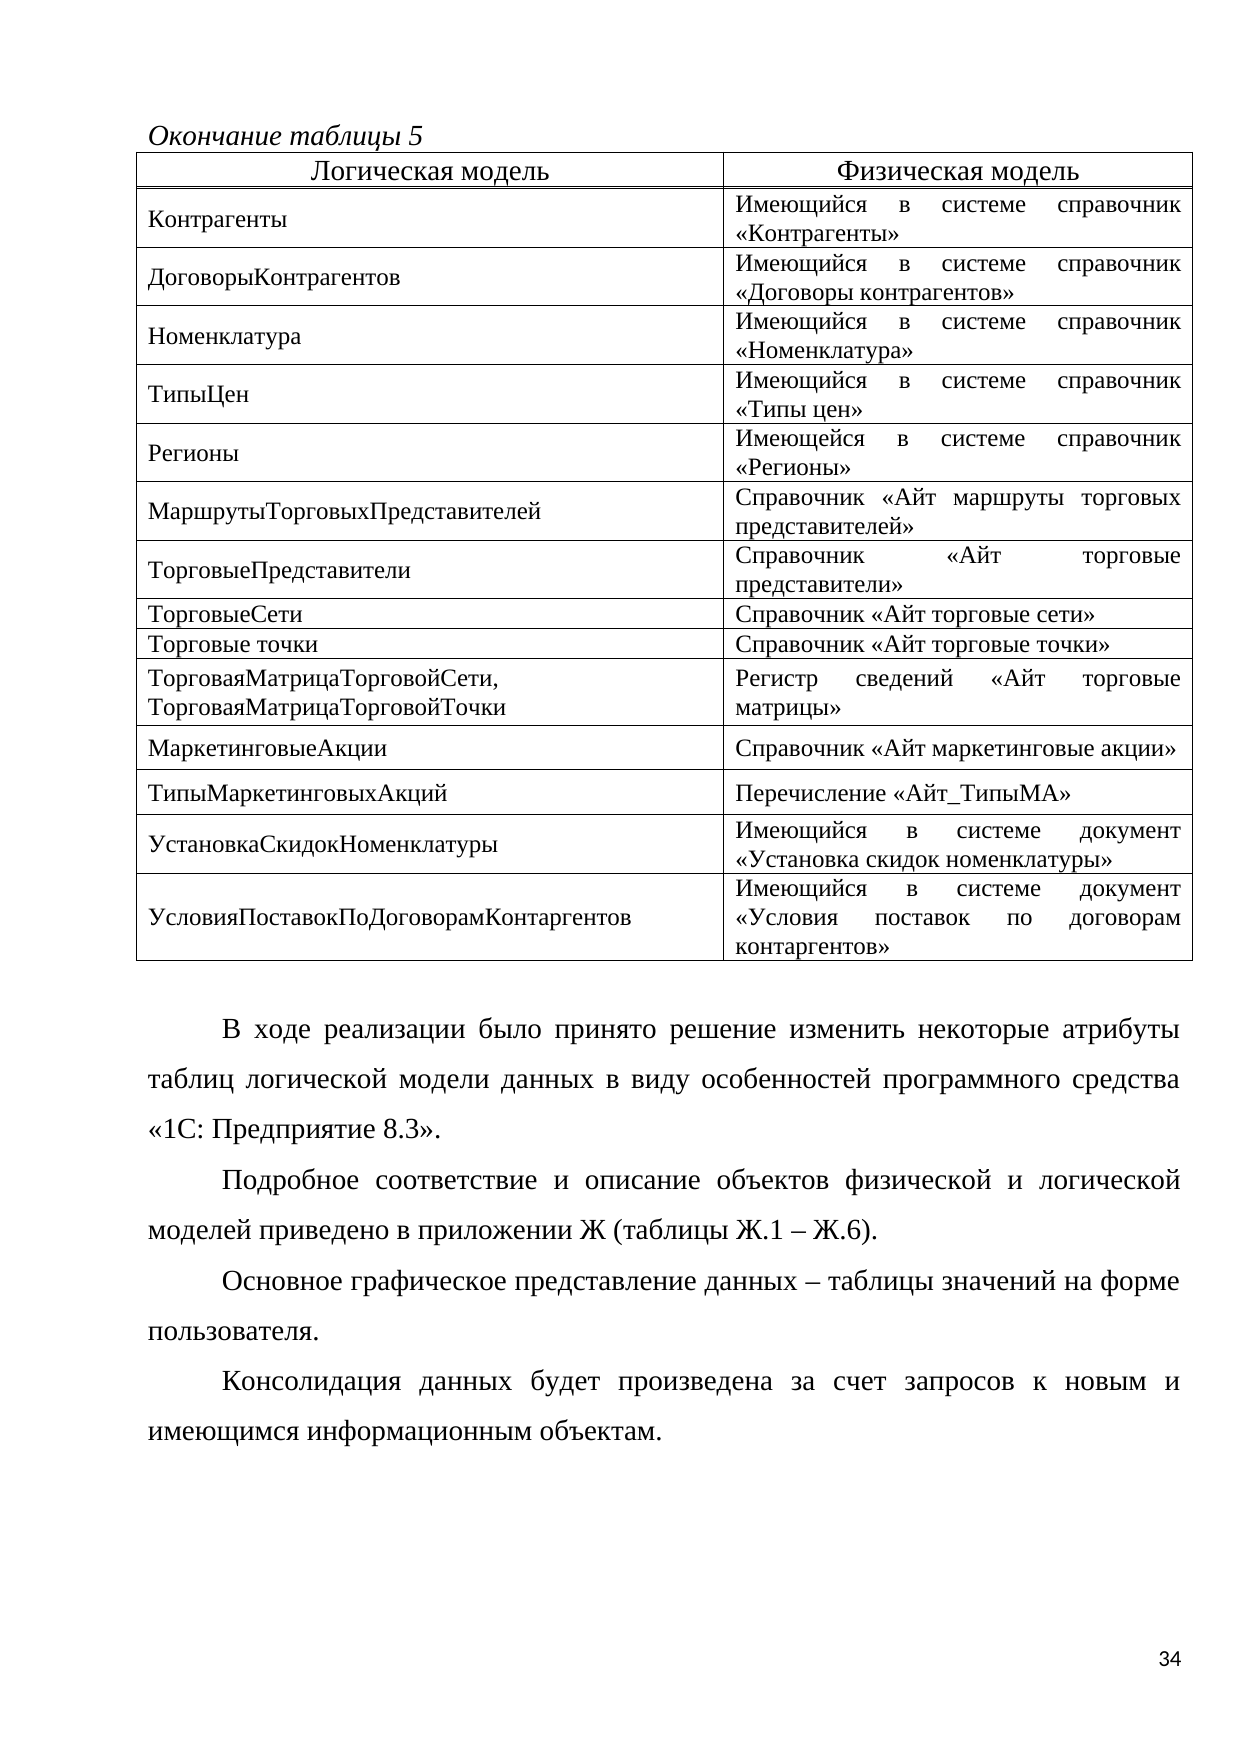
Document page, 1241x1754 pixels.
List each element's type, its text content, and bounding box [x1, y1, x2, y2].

table_cell ДоговорыКонтрагентов [137, 248, 723, 305]
table_cell Имеющийся в системе справочник «Номенклатура» [724, 306, 1192, 364]
table_cell Номенклатура [137, 306, 723, 364]
table_cell Имеющийся в системе справочник «Контрагенты» [724, 189, 1192, 247]
table_cell Справочник «Айт торговые представители» [724, 541, 1192, 598]
text Подробное соответствие и описание объектов физической и логической моделей приведено в приложении Ж (таблицы Ж.1 – Ж.6). [148, 1162, 1181, 1246]
table_cell УсловияПоставокПоДоговорамКонтаргентов [137, 874, 723, 960]
table_cell Справочник «Айт торговые сети» [724, 599, 1192, 628]
table_cell Имеющийся в системе справочник «Типы цен» [724, 365, 1192, 422]
table_cell ТипыЦен [137, 365, 723, 422]
table_cell Справочник «Айт торговые точки» [724, 629, 1192, 658]
table_header Окончание таблицы 5 [136, 118, 1192, 152]
table_cell Справочник «Айт маршруты торговых представителей» [724, 482, 1192, 539]
table_cell МаркетинговыеАкции [137, 726, 723, 769]
table_cell ТорговыеПредставители [137, 541, 723, 598]
table_cell Торговые точки [137, 629, 723, 658]
table_cell ТорговыеСети [137, 599, 723, 628]
text Основное графическое представление данных – таблицы значений на форме пользователя. [148, 1263, 1181, 1346]
text Консолидация данных будет произведена за счет запросов к новым и имеющимся информационным объектам. [148, 1363, 1181, 1447]
table_cell Контрагенты [137, 189, 723, 247]
table_cell Имеющийся в системе документ «Установка скидок номенклатуры» [724, 815, 1192, 872]
table_cell Имеющейся в системе справочник «Регионы» [724, 424, 1192, 481]
table_cell Справочник «Айт маркетинговые акции» [724, 726, 1192, 769]
text В ходе реализации было принято решение изменить некоторые атрибуты таблиц логической модели данных в виду особенностей программного средства «1С: Предприятие 8.3». [148, 1011, 1181, 1145]
table_cell Логическая модель [137, 153, 723, 186]
table_cell ТорговаяМатрицаТорговойСети, ТорговаяМатрицаТорговойТочки [137, 659, 723, 724]
table_cell Имеющийся в системе документ «Условия поставок по договорам контаргентов» [724, 874, 1192, 960]
table_cell УстановкаСкидокНоменклатуры [137, 815, 723, 872]
table_cell Регистр сведений «Айт торговые матрицы» [724, 659, 1192, 724]
table_cell Физическая модель [724, 153, 1192, 186]
table_cell Регионы [137, 424, 723, 481]
table_cell ТипыМаркетинговыхАкций [137, 770, 723, 814]
table_cell Имеющийся в системе справочник «Договоры контрагентов» [724, 248, 1192, 305]
table_cell Перечисление «Айт_ТипыМА» [724, 770, 1192, 814]
table_cell МаршрутыТорговыхПредставителей [137, 482, 723, 539]
